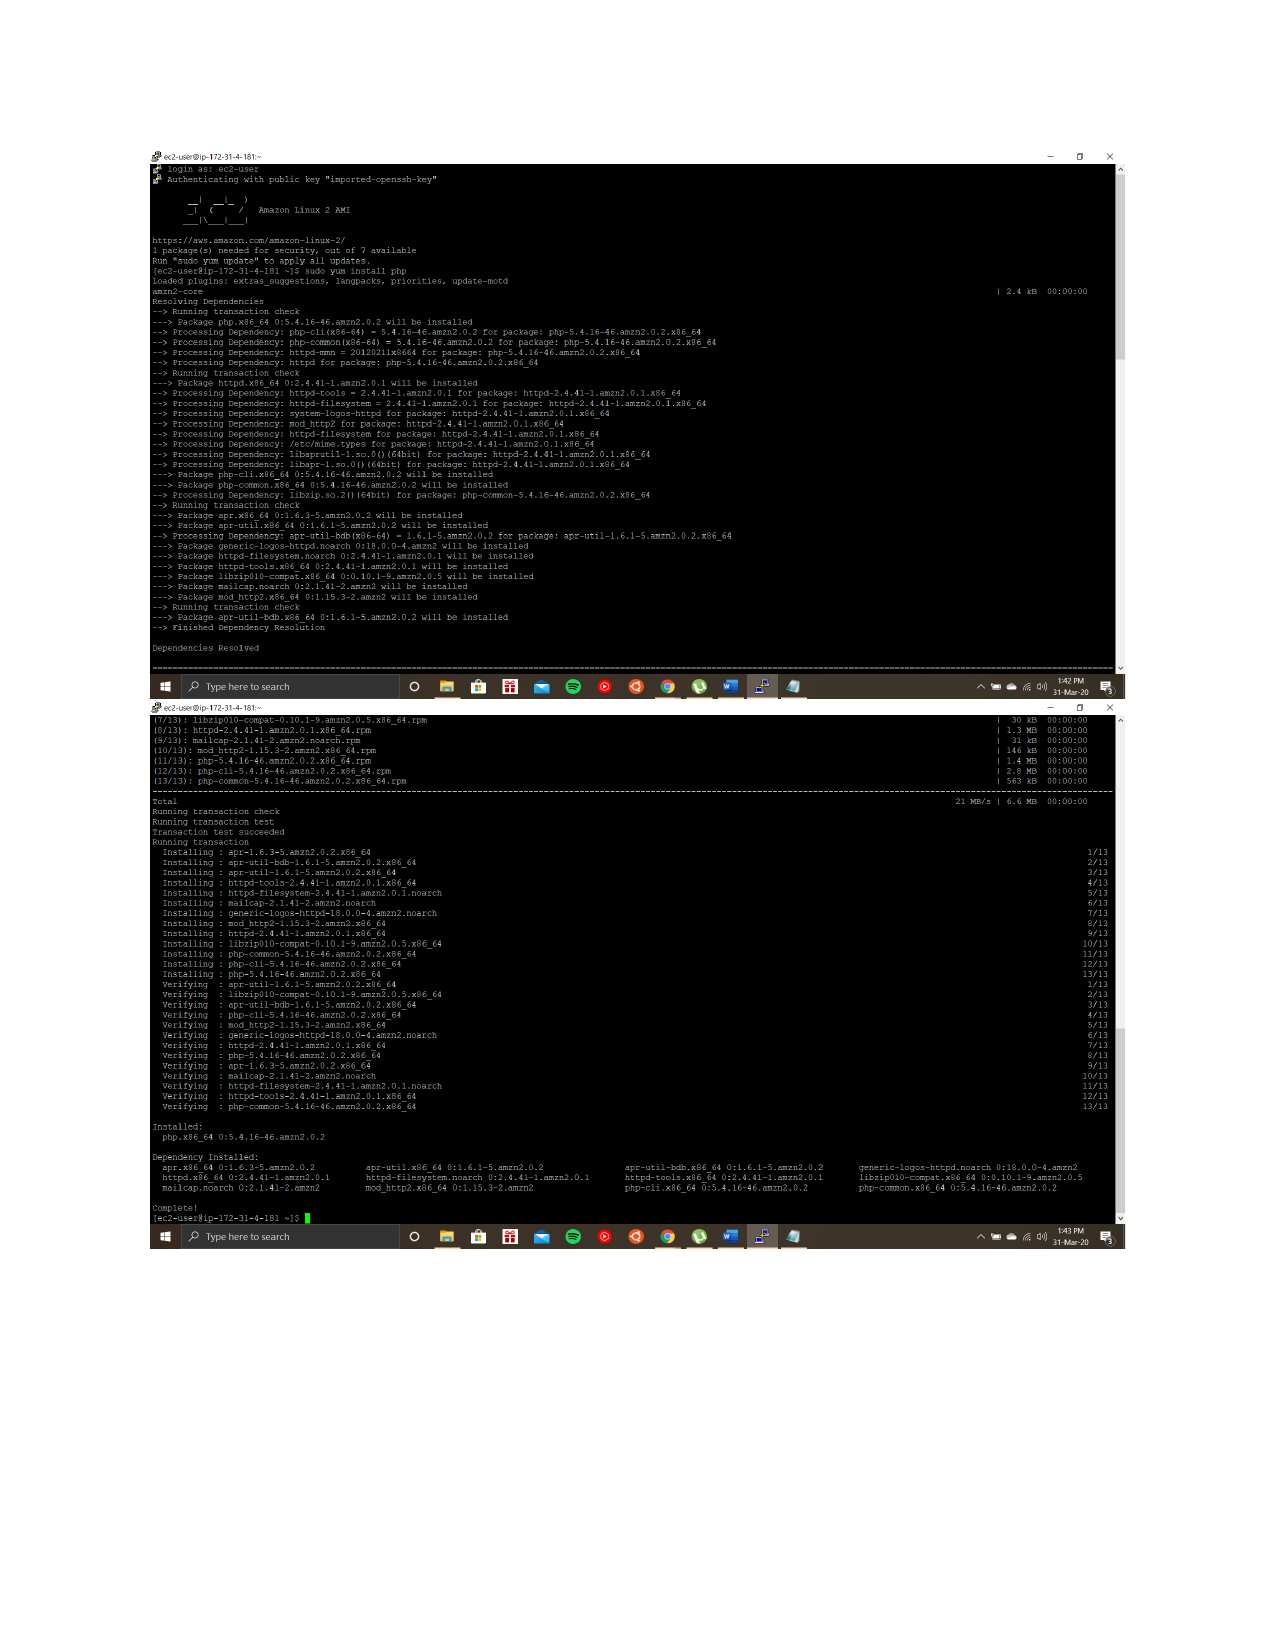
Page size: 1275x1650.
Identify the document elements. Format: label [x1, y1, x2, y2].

picture [150, 150, 1125, 699]
picture [150, 700, 1125, 1249]
